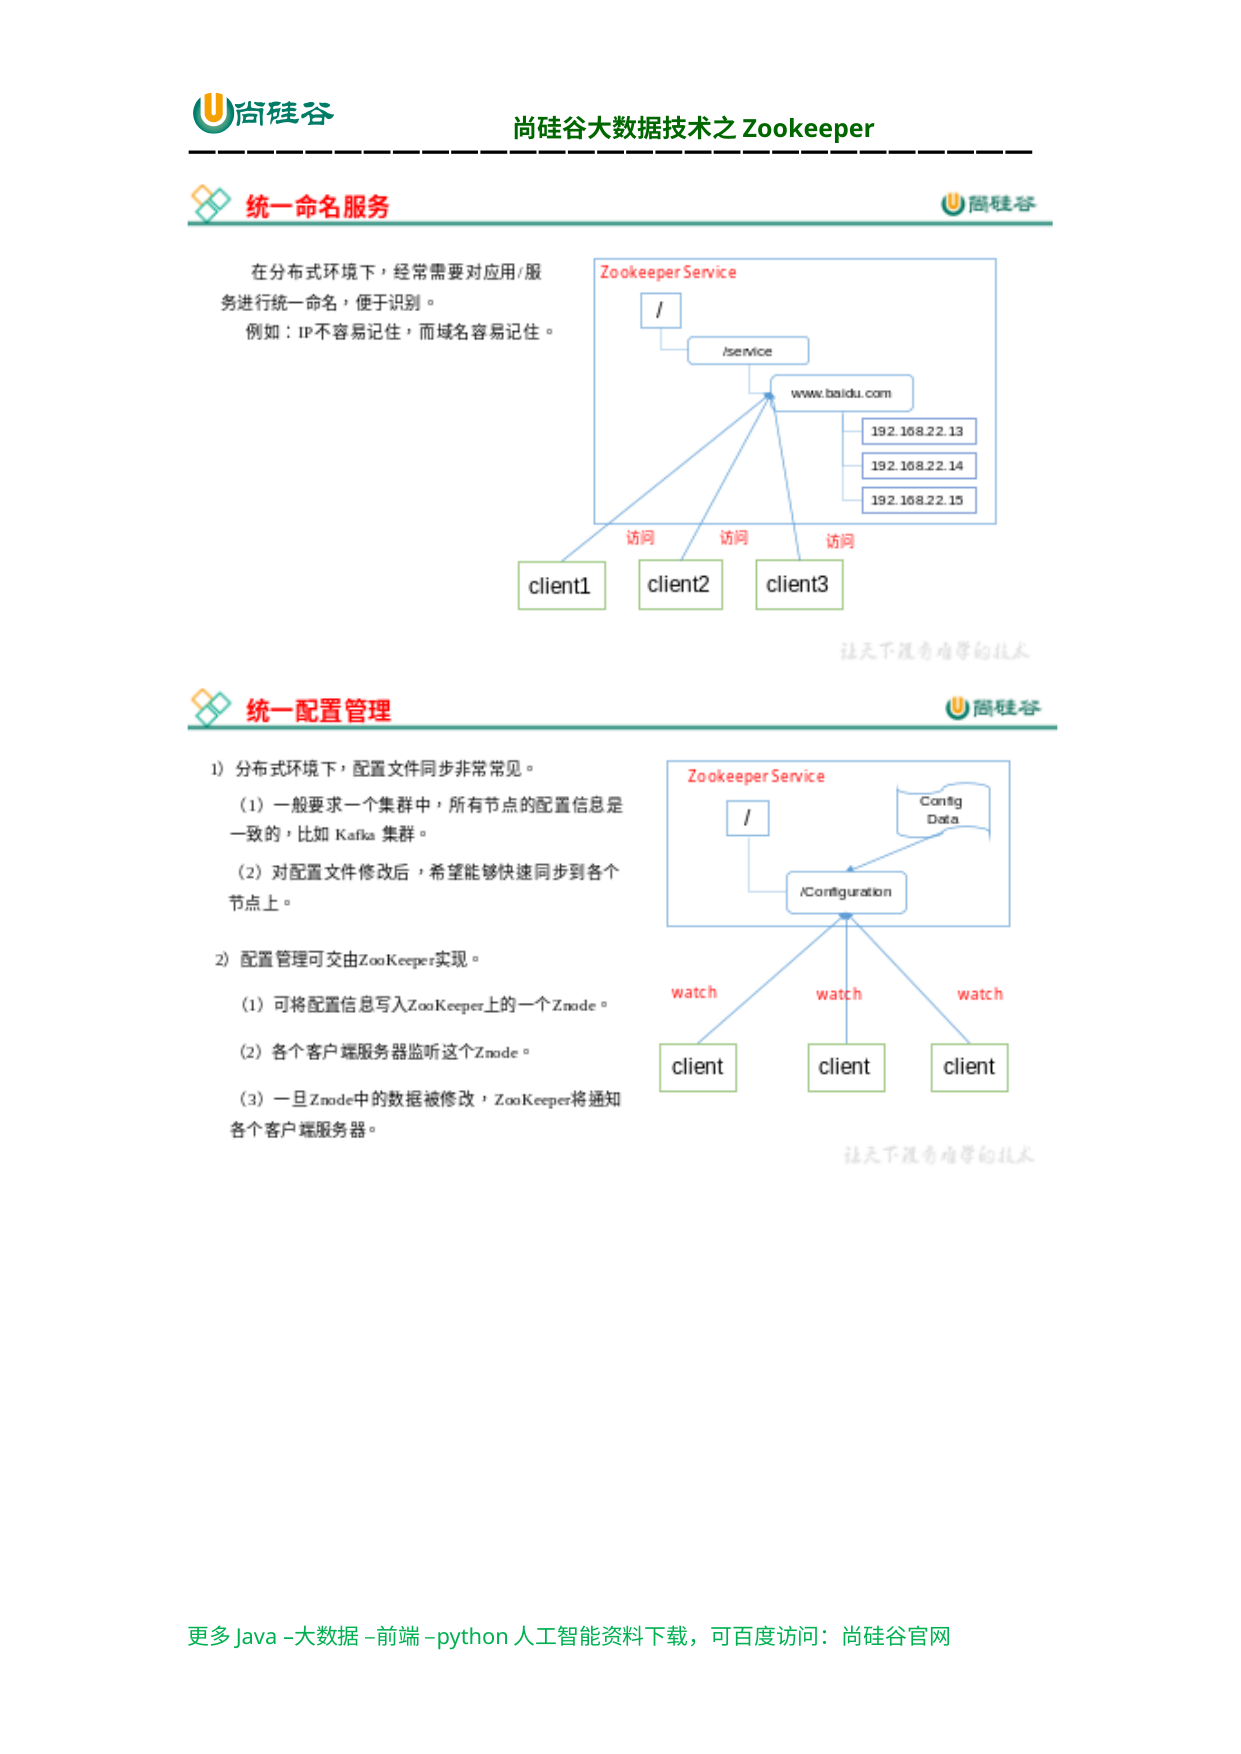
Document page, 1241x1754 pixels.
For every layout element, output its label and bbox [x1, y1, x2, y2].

picture [187, 88, 338, 138]
